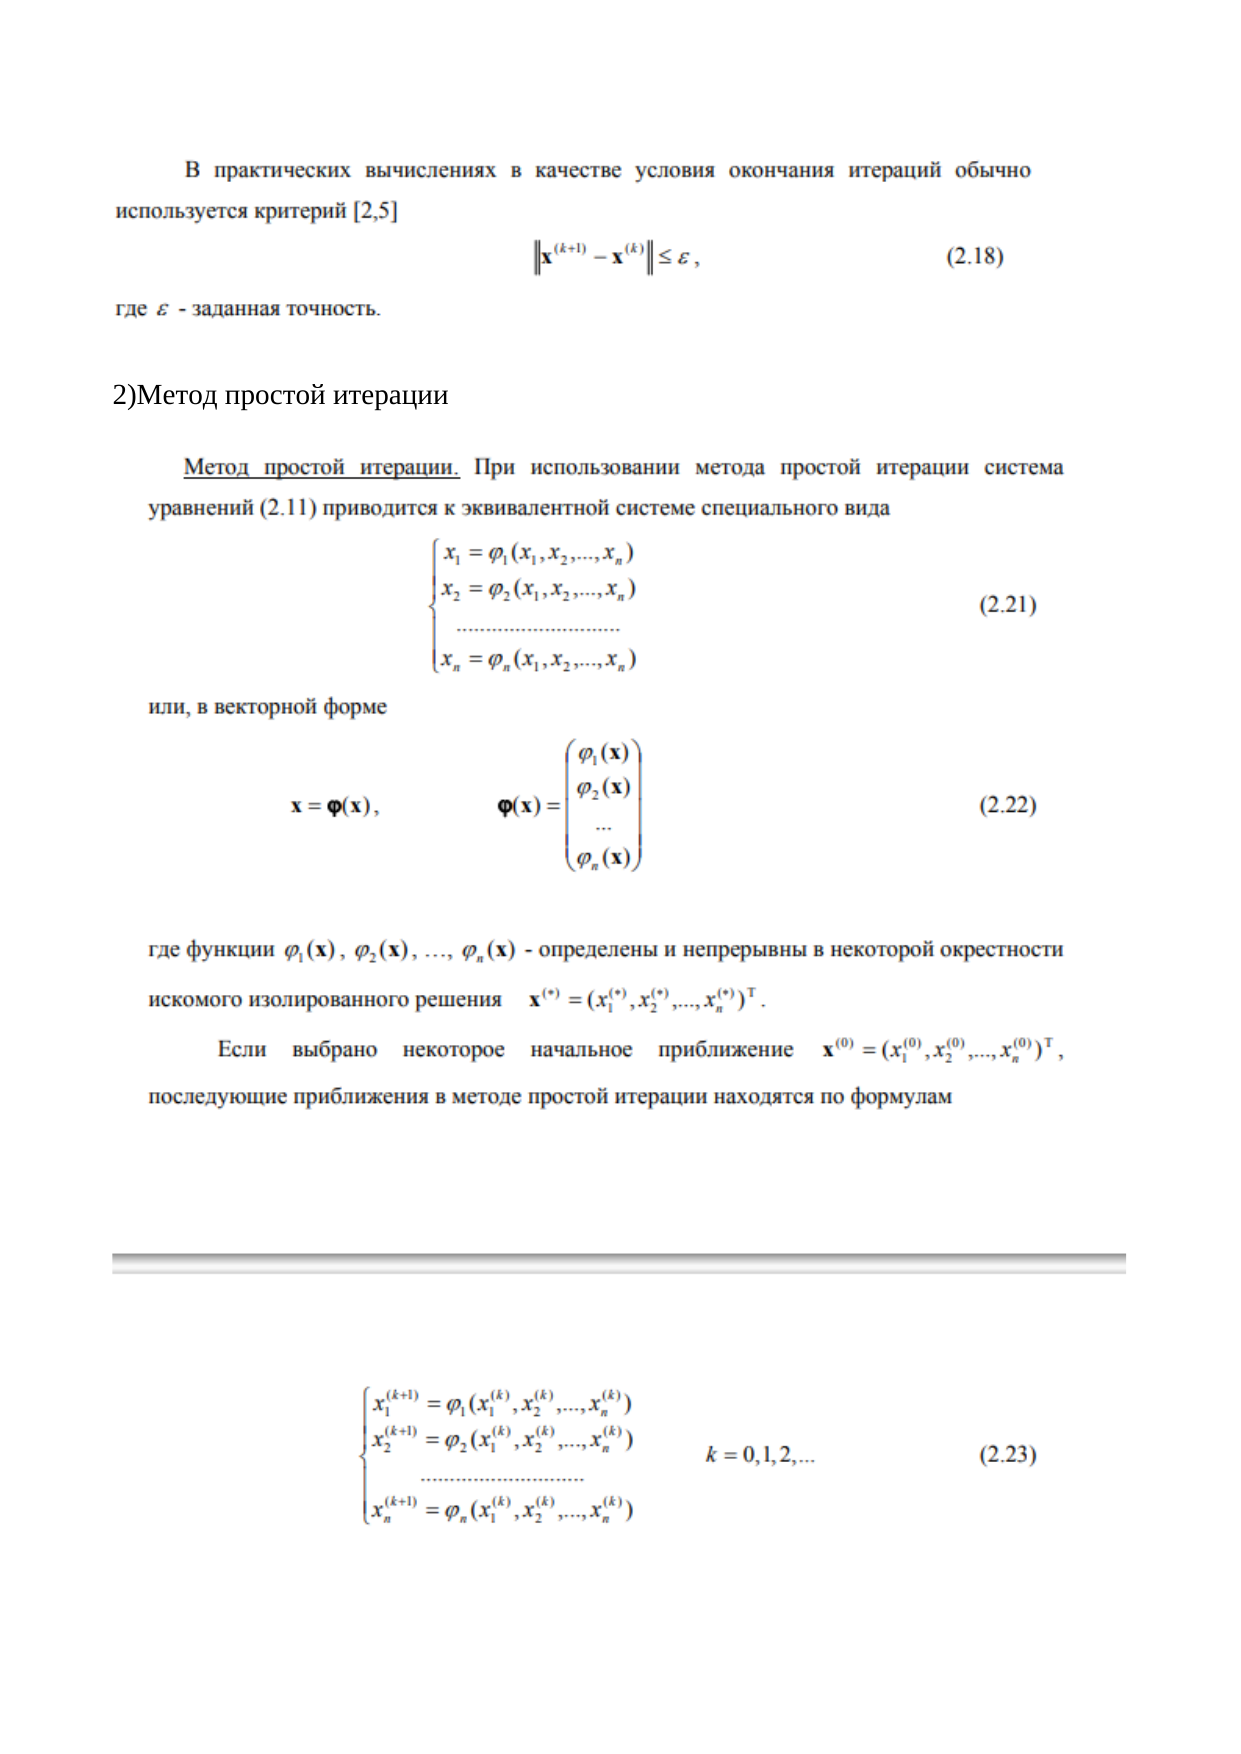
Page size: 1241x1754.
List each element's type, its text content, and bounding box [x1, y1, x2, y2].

text 2)Метод простой итерации [112, 377, 1128, 411]
picture [112, 430, 1127, 1570]
picture [112, 150, 1044, 358]
